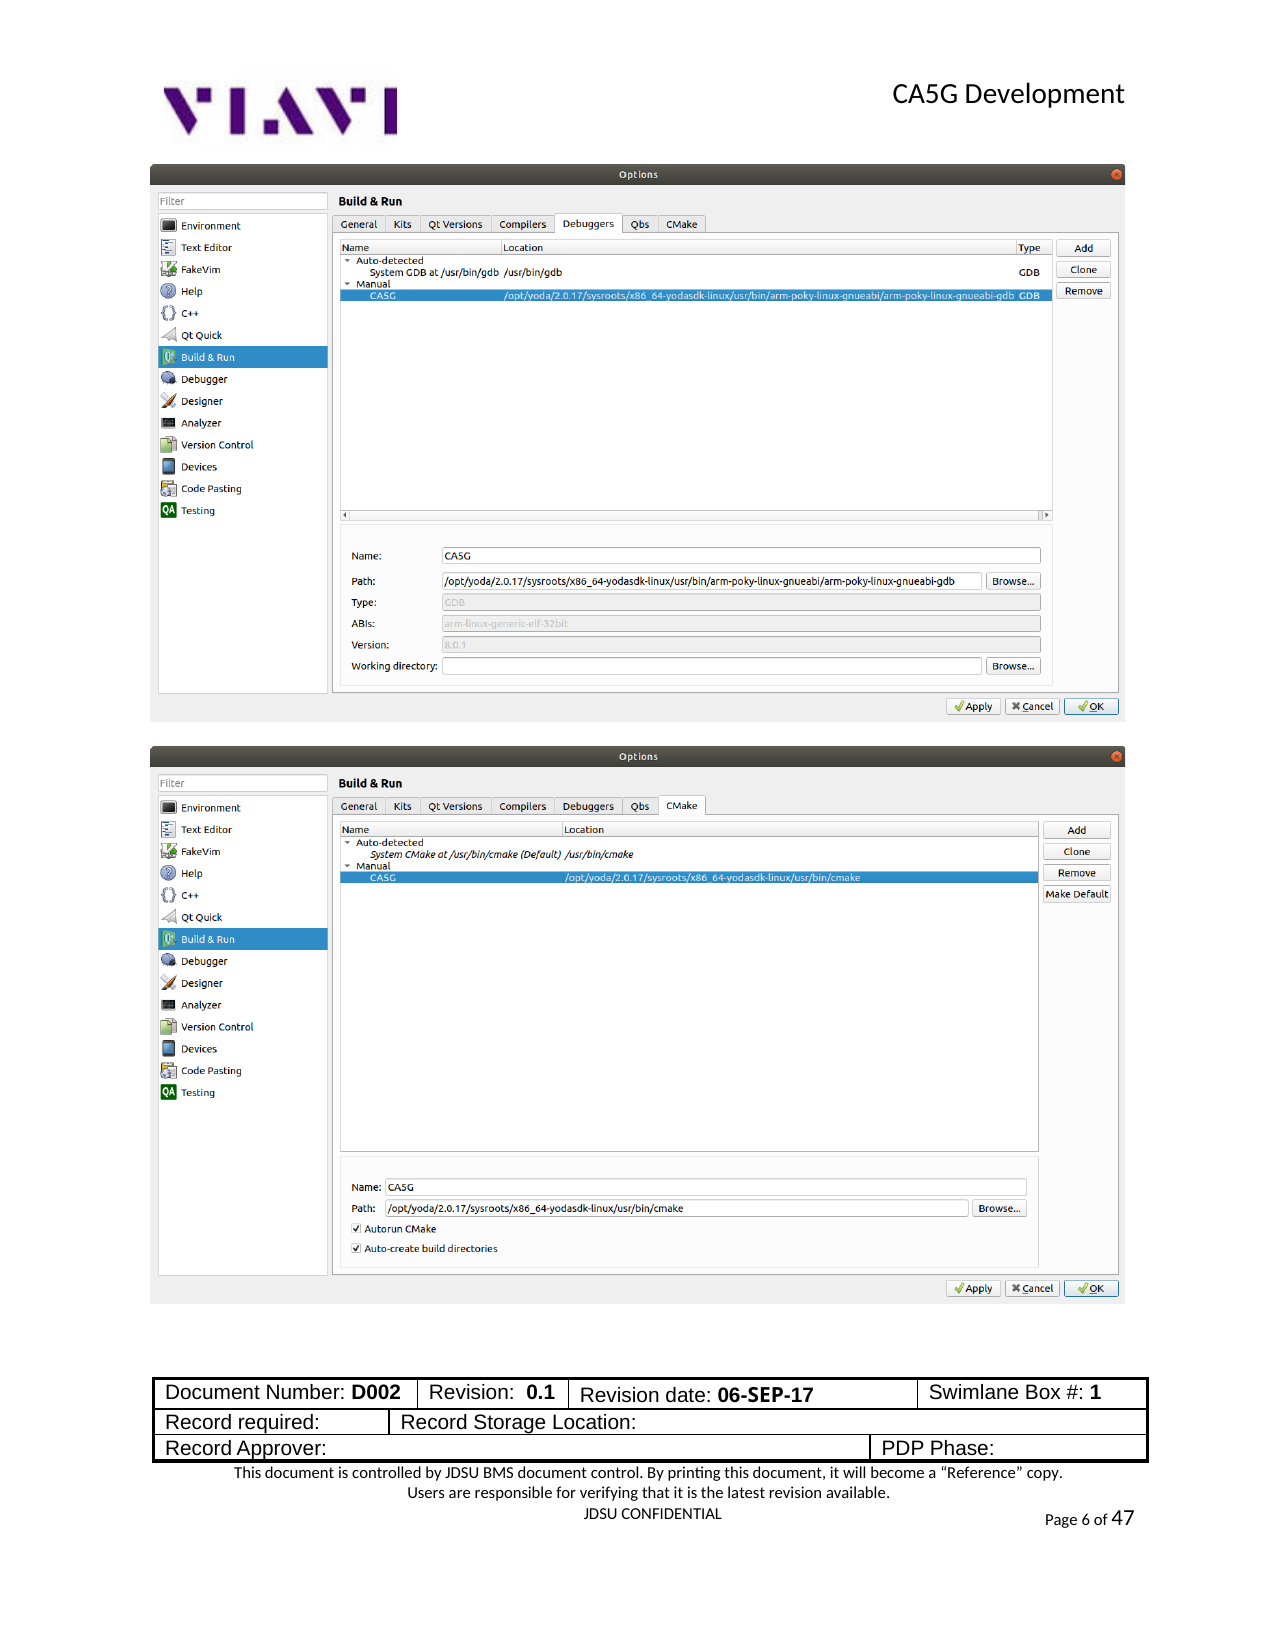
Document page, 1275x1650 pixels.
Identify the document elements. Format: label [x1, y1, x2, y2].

picture [150, 164, 1125, 722]
picture [150, 746, 1125, 1304]
picture [162, 68, 397, 146]
